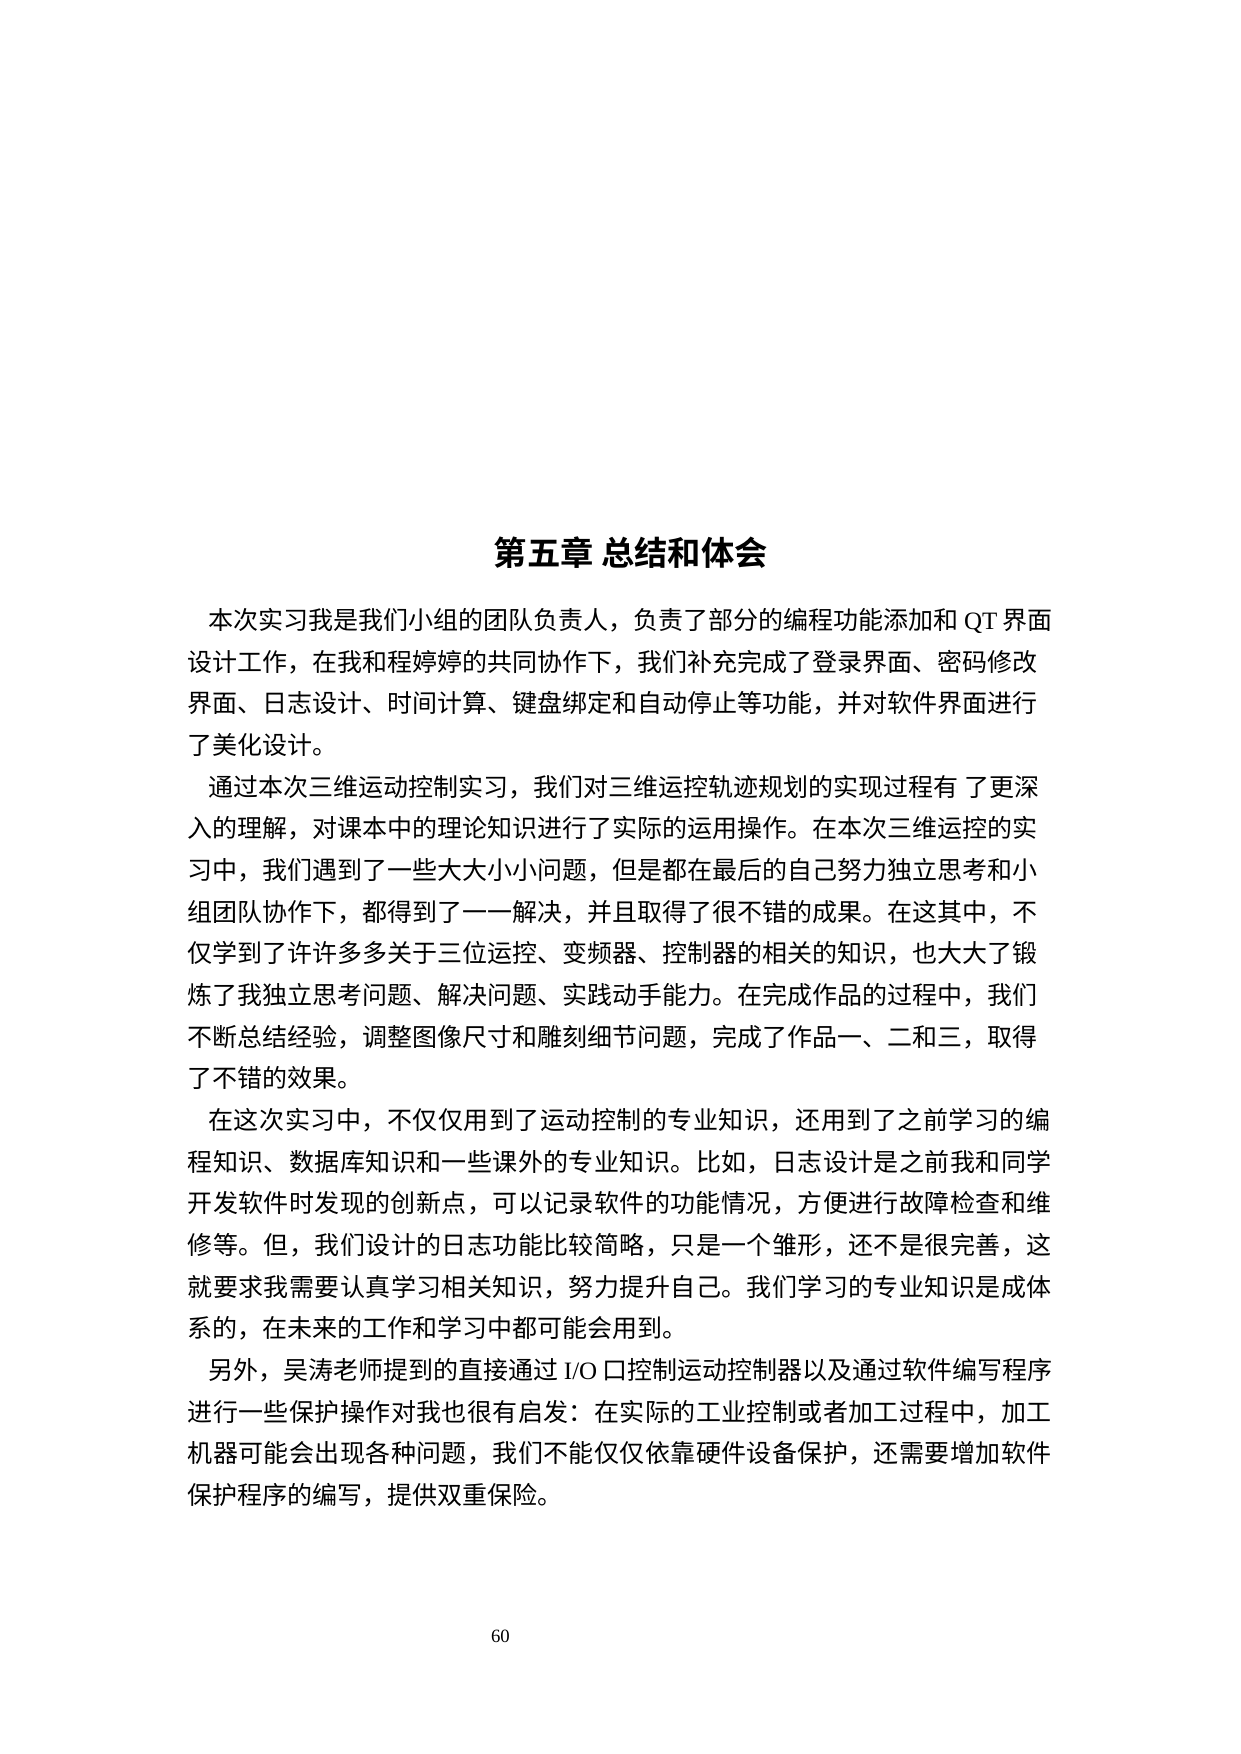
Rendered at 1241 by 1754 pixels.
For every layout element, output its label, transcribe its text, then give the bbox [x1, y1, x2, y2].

text 本次实习我是我们小组的团队负责人，负责了部分的编程功能添加和 QT界面设计工作，在我和程婷婷的共同协作下，我们补充完成了登录界面、密码修改界面、日志设计、时间计算、键盘绑定和自动停止等功能，并对软件界面进行了美化设计。 [187, 596, 1053, 763]
text 通过本次三维运动控制实习，我们对三维运控轨迹规划的实现过程有 了更深入的理解，对课本中的理论知识进行了实际的运用操作。在本次三维运控的实习中，我们遇到了一些大大小小问题，但是都在最后的自己努力独立思考和小组团队协作下，都得到了一一解决，并且取得了很不错的成果。在这其中，不仅学到了许许多多关于三位运控、变频器、控制器的相关的知识，也大大了锻炼了我独立思考问题、解决问题、实践动手能力。在完成作品的过程中，我们不断总结经验，调整图像尺寸和雕刻细节问题，完成了作品一、二和三，取得了不错的效果。 [187, 763, 1053, 1096]
subtitle 第五章 总结和体会 [187, 527, 1053, 575]
text 另外，吴涛老师提到的直接通过I/O口控制运动控制器以及通过软件编写程序进行一些保护操作对我也很有启发：在实际的工业控制或者加工过程中，加工机器可能会出现各种问题，我们不能仅仅依靠硬件设备保护，还需要增加软件保护程序的编写，提供双重保险。 [187, 1346, 1053, 1513]
text 在这次实习中，不仅仅用到了运动控制的专业知识，还用到了之前学习的编程知识、数据库知识和一些课外的专业知识。比如，日志设计是之前我和同学开发软件时发现的创新点，可以记录软件的功能情况，方便进行故障检查和维修等。但，我们设计的日志功能比较简略，只是一个雏形，还不是很完善，这就要求我需要认真学习相关知识，努力提升自己。我们学习的专业知识是成体系的，在未来的工作和学习中都可能会用到。 [187, 1096, 1053, 1346]
